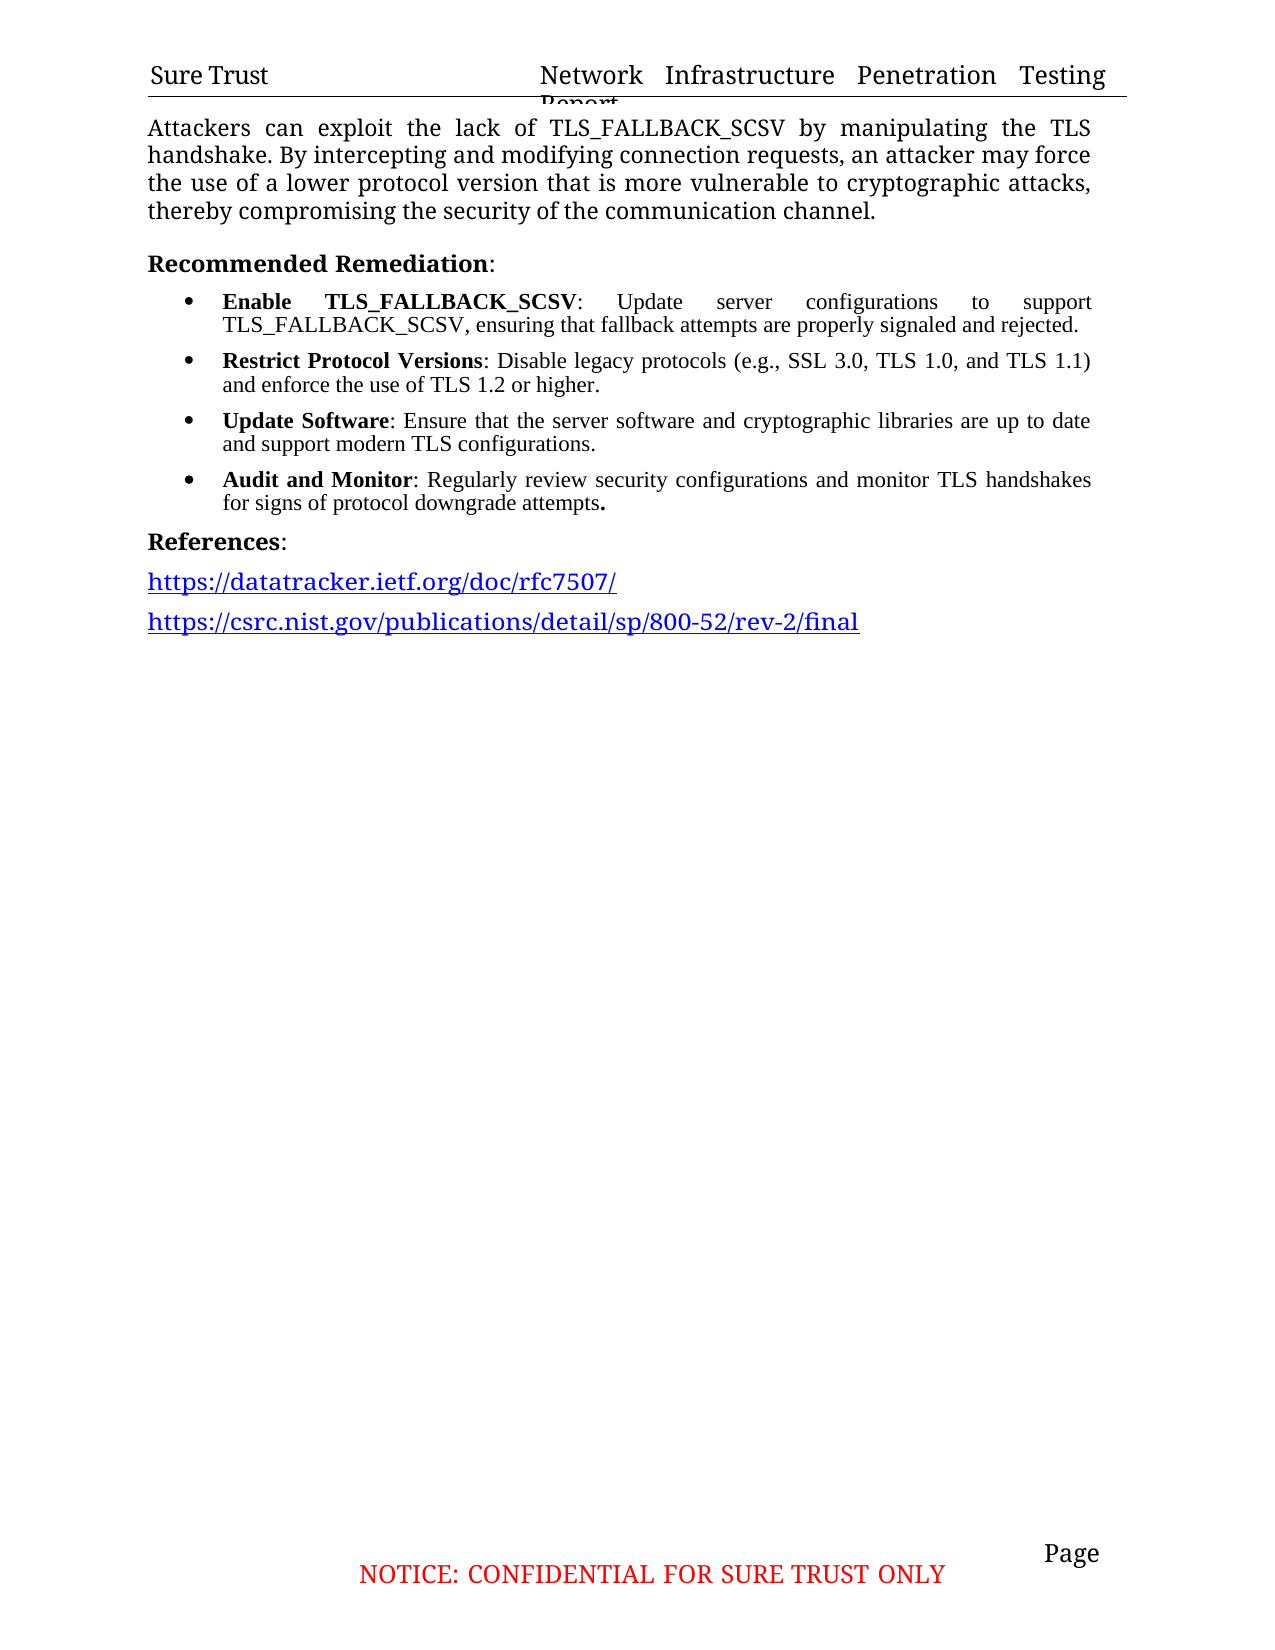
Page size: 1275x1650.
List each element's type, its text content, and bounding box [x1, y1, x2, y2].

list Restrict Protocol Versions: Disable legacy protocols (e.g., SSL 3.0, TLS 1.0, and TLS 1.1) and enforce the use of TLS 1.2 or higher. [185, 350, 1092, 397]
text Recommended Remediation: [147, 251, 1092, 278]
list Update Software: Ensure that the server software and cryptographic libraries are up to date and support modern TLS configurations. [185, 409, 1092, 456]
list Audit and Monitor: Regularly review security configurations and monitor TLS handshakes for signs of protocol downgrade attempts. [185, 469, 1092, 516]
text https://csrc.nist.gov/publications/detail/sp/800-52/rev-2/final [147, 609, 1092, 636]
text References: [147, 528, 1092, 556]
text Attackers can exploit the lack of TLS_FALLBACK_SCSV by manipulating the TLS handshake. By intercepting and modifying connection requests, an attacker may force the use of a lower protocol version that is more vulnerable to cryptographic attacks, thereby compromising the security of the communication channel. [147, 114, 1092, 226]
text https://datatracker.ietf.org/doc/rfc7507/ [147, 568, 1092, 596]
list Enable TLS_FALLBACK_SCSV: Update server configurations to support TLS_FALLBACK_SCSV, ensuring that fallback attempts are properly signaled and rejected. [185, 291, 1092, 338]
